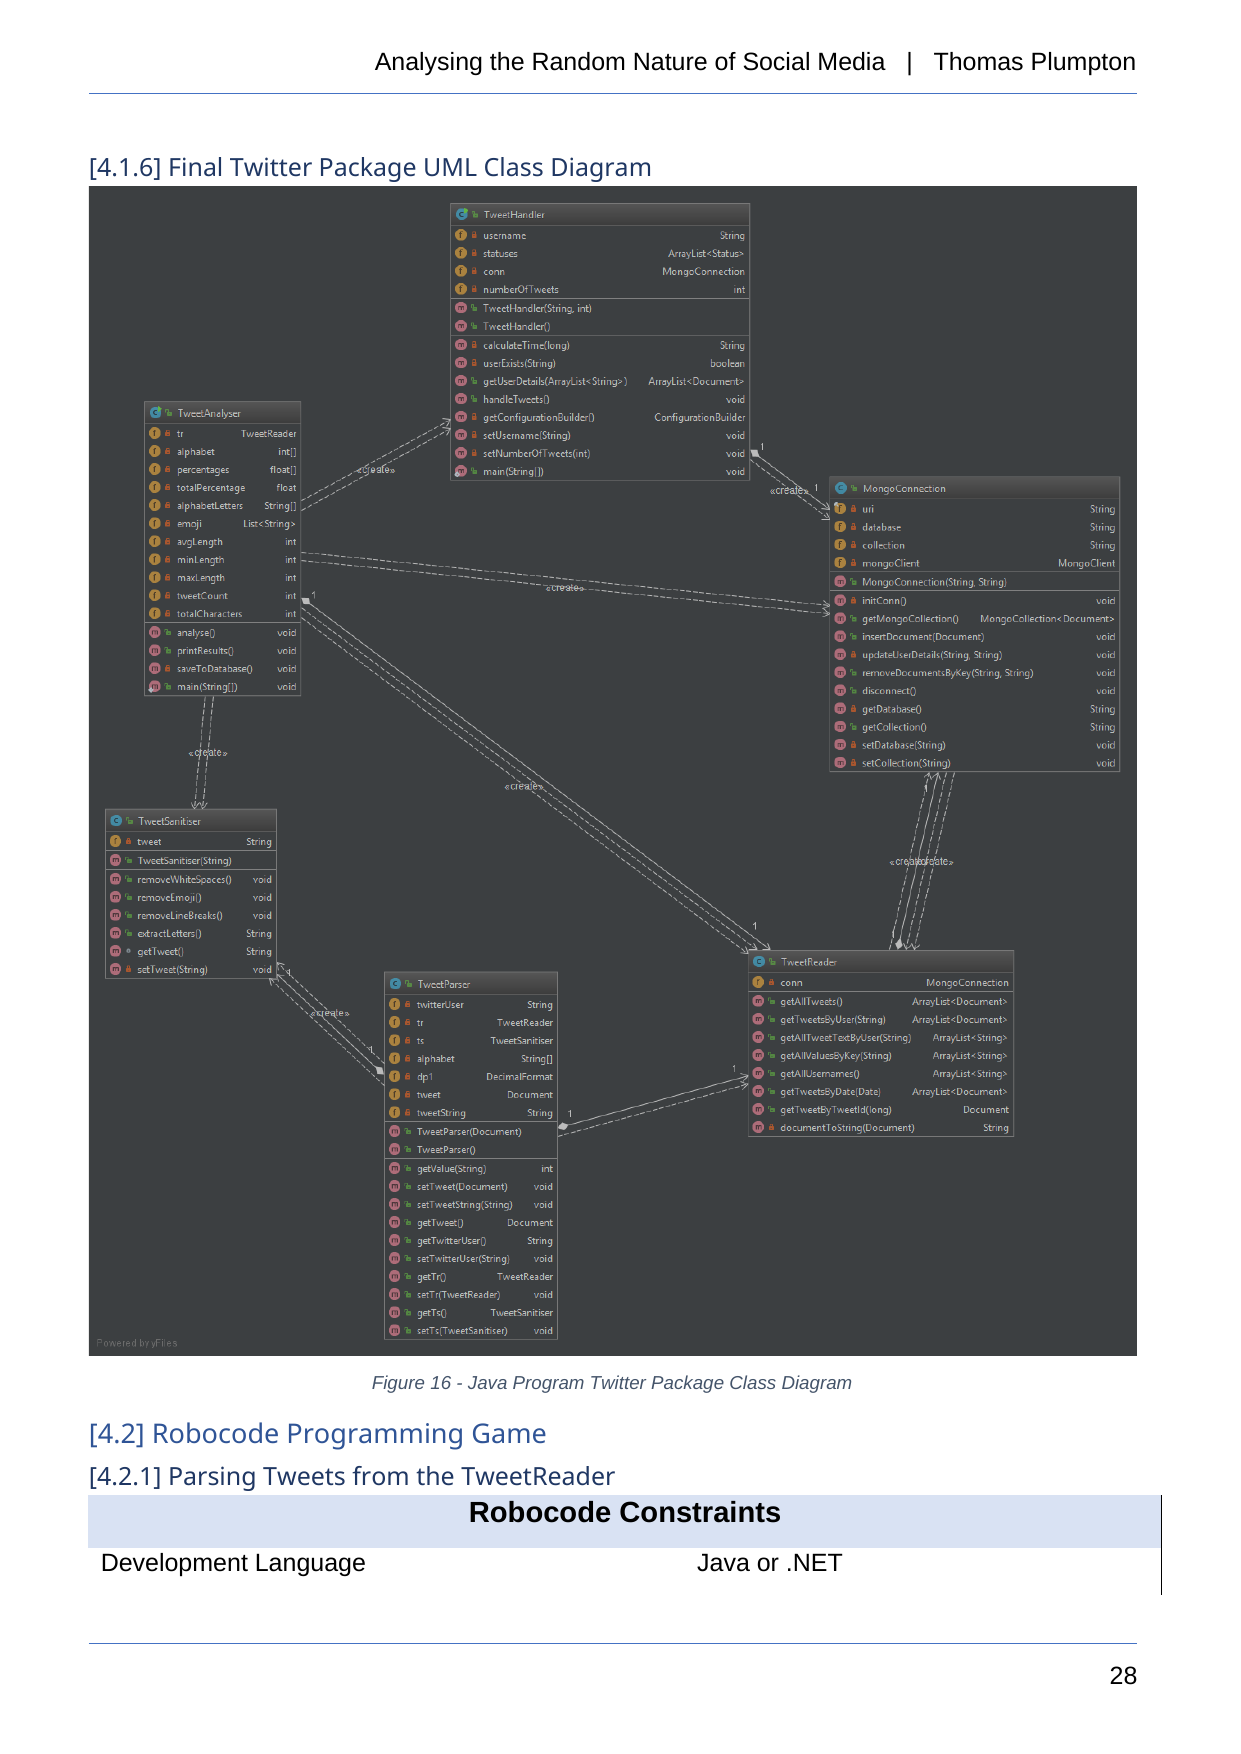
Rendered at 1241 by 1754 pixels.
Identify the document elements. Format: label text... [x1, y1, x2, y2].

table_cell Development Language [88, 1548, 378, 1595]
subtitle [4.2] Robocode Programming Game [89, 1414, 1137, 1451]
text Figure 16 - Java Program Twitter Package Class Diagram [89, 1372, 1137, 1394]
table_header Robocode Constraints [88, 1495, 1161, 1548]
picture [88, 186, 1137, 1356]
subtitle [4.1.6] Final Twitter Package UML Class Diagram [89, 150, 1137, 184]
subtitle [4.2.1] Parsing Tweets from the TweetReader [89, 1458, 1137, 1492]
table_cell Java or .NET [379, 1548, 1161, 1595]
